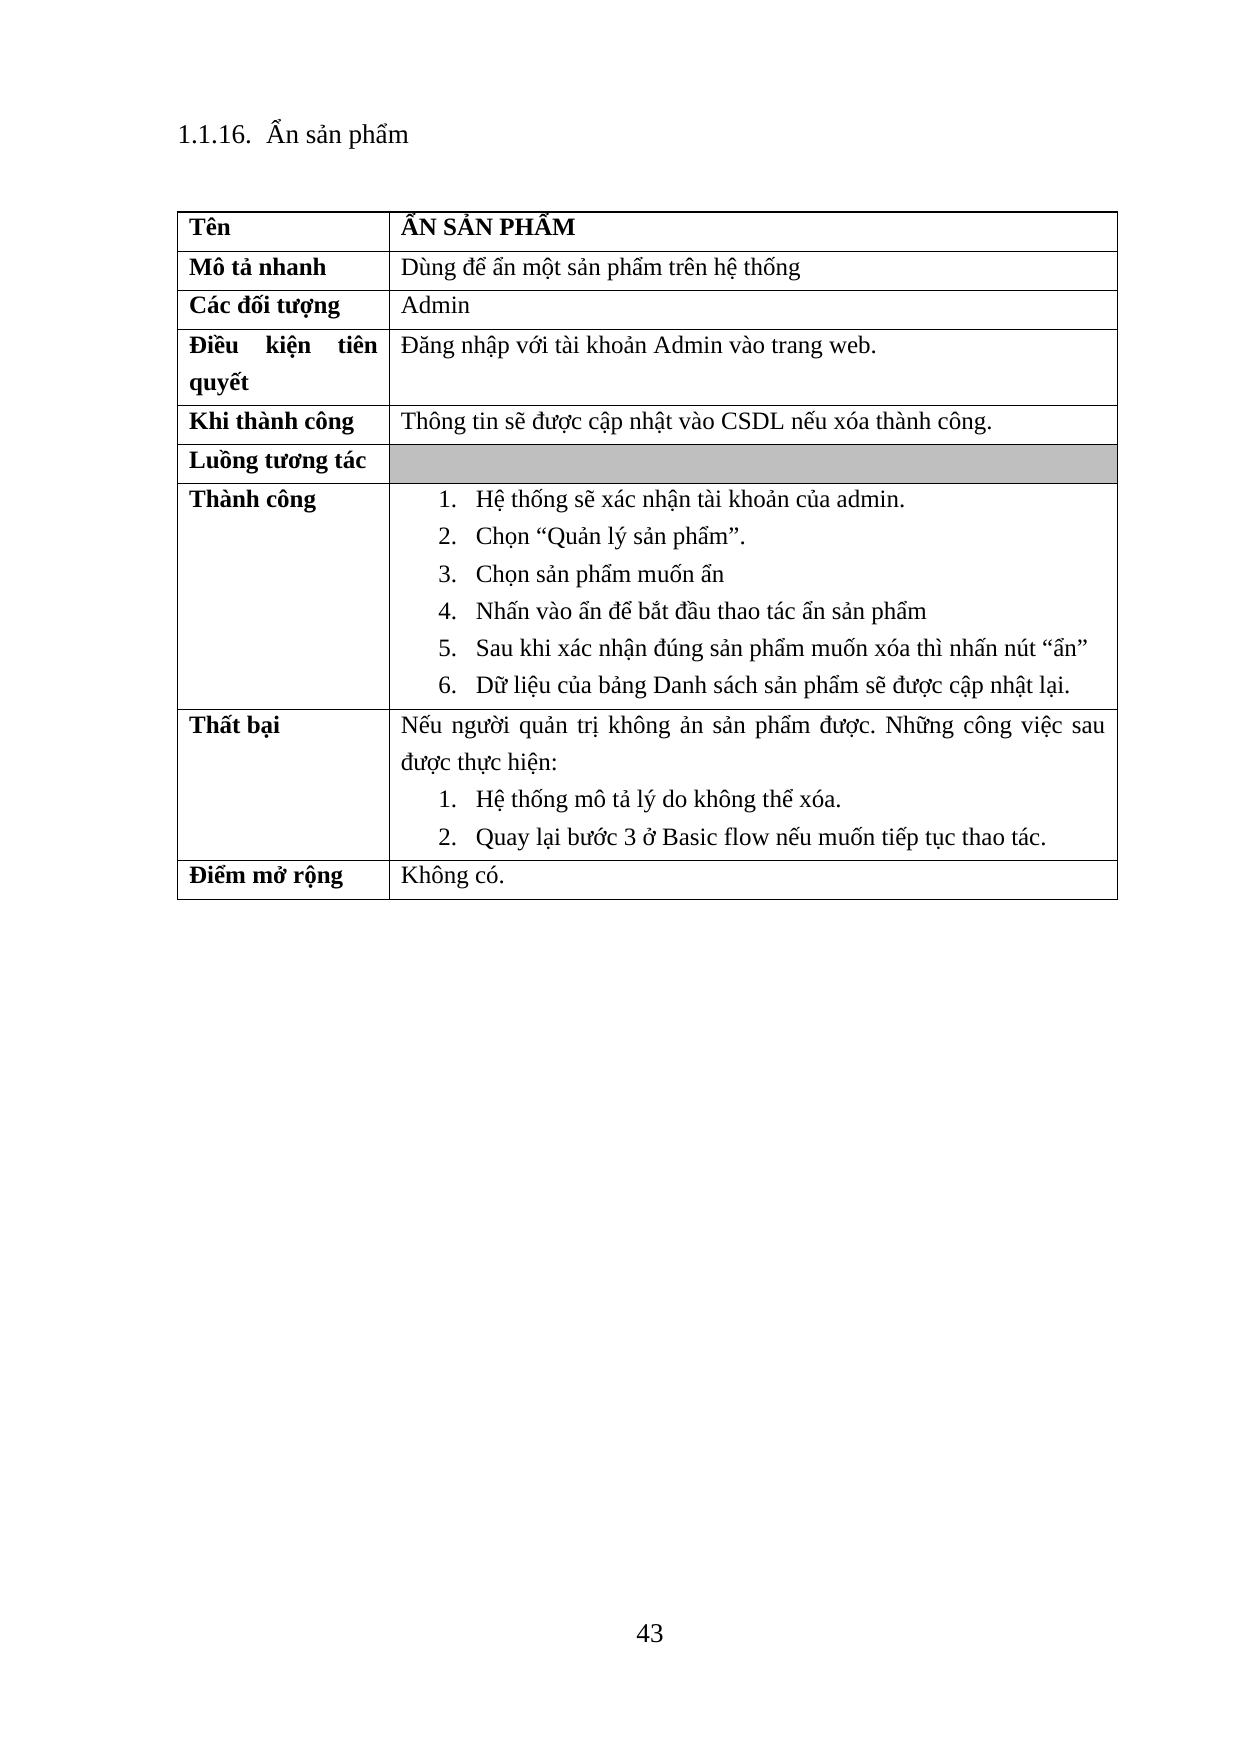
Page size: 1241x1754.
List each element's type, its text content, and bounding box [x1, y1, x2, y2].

table_cell Điểm mở rộng [178, 861, 389, 899]
table_cell Điều kiện tiên quyết [178, 330, 389, 405]
table_cell Thành công [178, 484, 389, 709]
table_cell Thông tin sẽ được cập nhật vào CSDL nếu xóa thành công. [390, 406, 1117, 444]
table_cell Dùng để ẩn một sản phẩm trên hệ thống [390, 252, 1117, 289]
table_cell Đăng nhập với tài khoản Admin vào trang web. [390, 330, 1117, 405]
subtitle Ẩn sản phẩm [177, 118, 1122, 149]
table_cell Mô tả nhanh [178, 252, 389, 289]
table_header ẨN SẢN PHẨM [390, 213, 1117, 251]
table_cell Luồng tương tác [178, 445, 389, 483]
table_cell [390, 445, 1117, 483]
table_cell Không có. [390, 861, 1117, 899]
table_cell Thất bại [178, 710, 389, 859]
table_cell Nếu người quản trị không ản sản phẩm được. Những công việc sau được thực hiện: Hệ thống mô tả lý do không thể xóa. Quay lại bước 3 ở Basic flow nếu muốn tiếp tục thao tác. [390, 710, 1117, 859]
table_cell Các đối tượng [178, 291, 389, 329]
table_cell Admin [390, 291, 1117, 329]
table_header Tên [178, 213, 389, 251]
table_cell Khi thành công [178, 406, 389, 444]
table_cell Hệ thống sẽ xác nhận tài khoản của admin. Chọn “Quản lý sản phẩm”. Chọn sản phẩm muốn ẩn Nhấn vào ẩn để bắt đầu thao tác ẩn sản phẩm Sau khi xác nhận đúng sản phẩm muốn xóa thì nhấn nút “ẩn” Dữ liệu của bảng Danh sách sản phẩm sẽ được cập nhật lại. [390, 484, 1117, 709]
